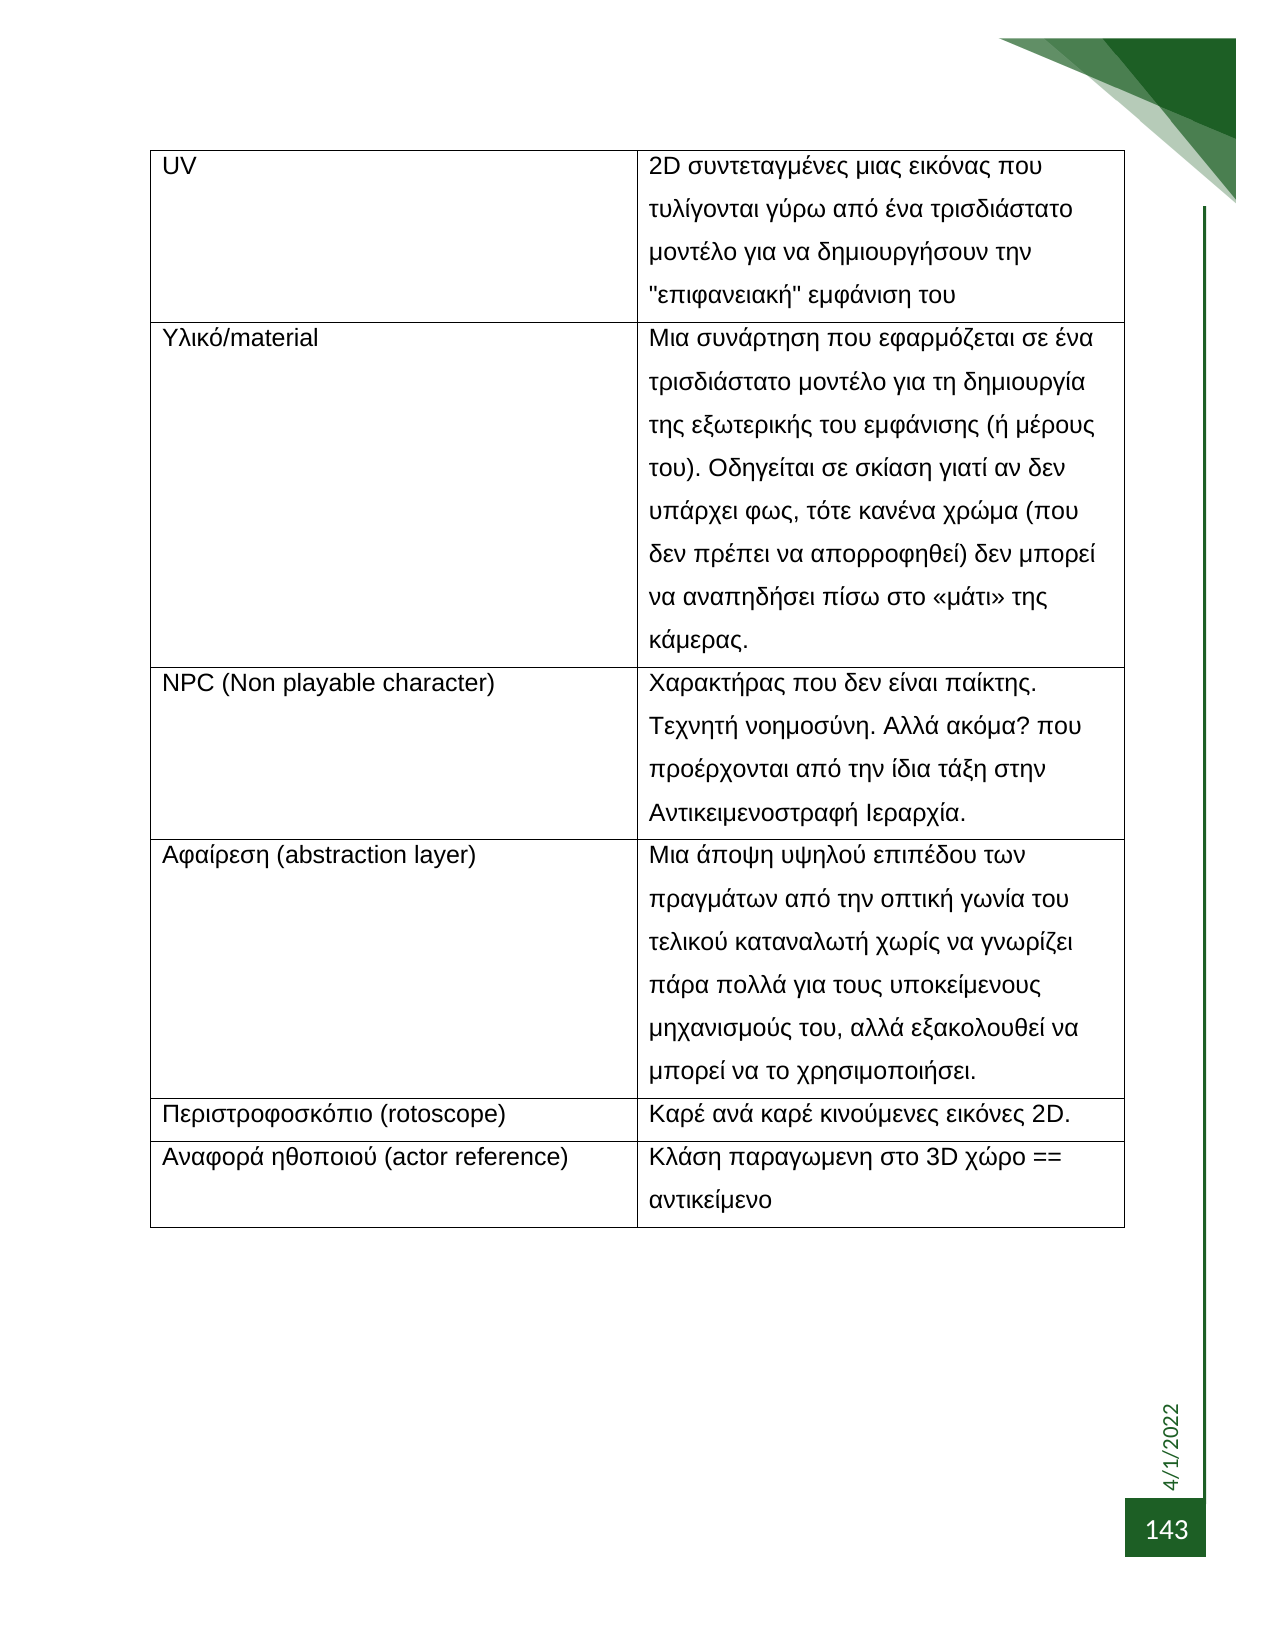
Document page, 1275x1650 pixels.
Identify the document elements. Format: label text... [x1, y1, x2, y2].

picture [997, 38, 1236, 204]
table_cell Υλικό/material [151, 323, 637, 667]
table_cell 2D συντεταγμένες μιας εικόνας που τυλίγονται γύρω από ένα τρισδιάστατο μοντέλο για να δημιουργήσουν την "επιφανειακή" εμφάνιση του [638, 151, 1124, 322]
table_cell UV [151, 151, 637, 322]
table_cell Καρέ ανά καρέ κινούμενες εικόνες 2D. [638, 1099, 1124, 1141]
table_cell Αναφορά ηθοποιού (actor reference) [151, 1142, 637, 1227]
table_cell Περιστροφοσκόπιο (rotoscope) [151, 1099, 637, 1141]
table_cell Χαρακτήρας που δεν είναι παίκτης. Τεχνητή νοημοσύνη. Αλλά ακόμα? που προέρχονται από την ίδια τάξη στην Αντικειμενοστραφή Ιεραρχία. [638, 668, 1124, 839]
table_cell Αφαίρεση (abstraction layer) [151, 840, 637, 1098]
table_cell Μια συνάρτηση που εφαρμόζεται σε ένα τρισδιάστατο μοντέλο για τη δημιουργία της εξωτερικής του εμφάνισης (ή μέρους του). Οδηγείται σε σκίαση γιατί αν δεν υπάρχει φως, τότε κανένα χρώμα (που δεν πρέπει να απορροφηθεί) δεν μπορεί να αναπηδήσει πίσω στο «μάτι» της κάμερας. [638, 323, 1124, 667]
table_cell NPC (Non playable character) [151, 668, 637, 839]
table_cell Μια άποψη υψηλού επιπέδου των πραγμάτων από την οπτική γωνία του τελικού καταναλωτή χωρίς να γνωρίζει πάρα πολλά για τους υποκείμενους μηχανισμούς του, αλλά εξακολουθεί να μπορεί να το χρησιμοποιήσει. [638, 840, 1124, 1098]
table_cell Κλάση παραγωμενη στο 3D χώρο == αντικείμενο [638, 1142, 1124, 1227]
